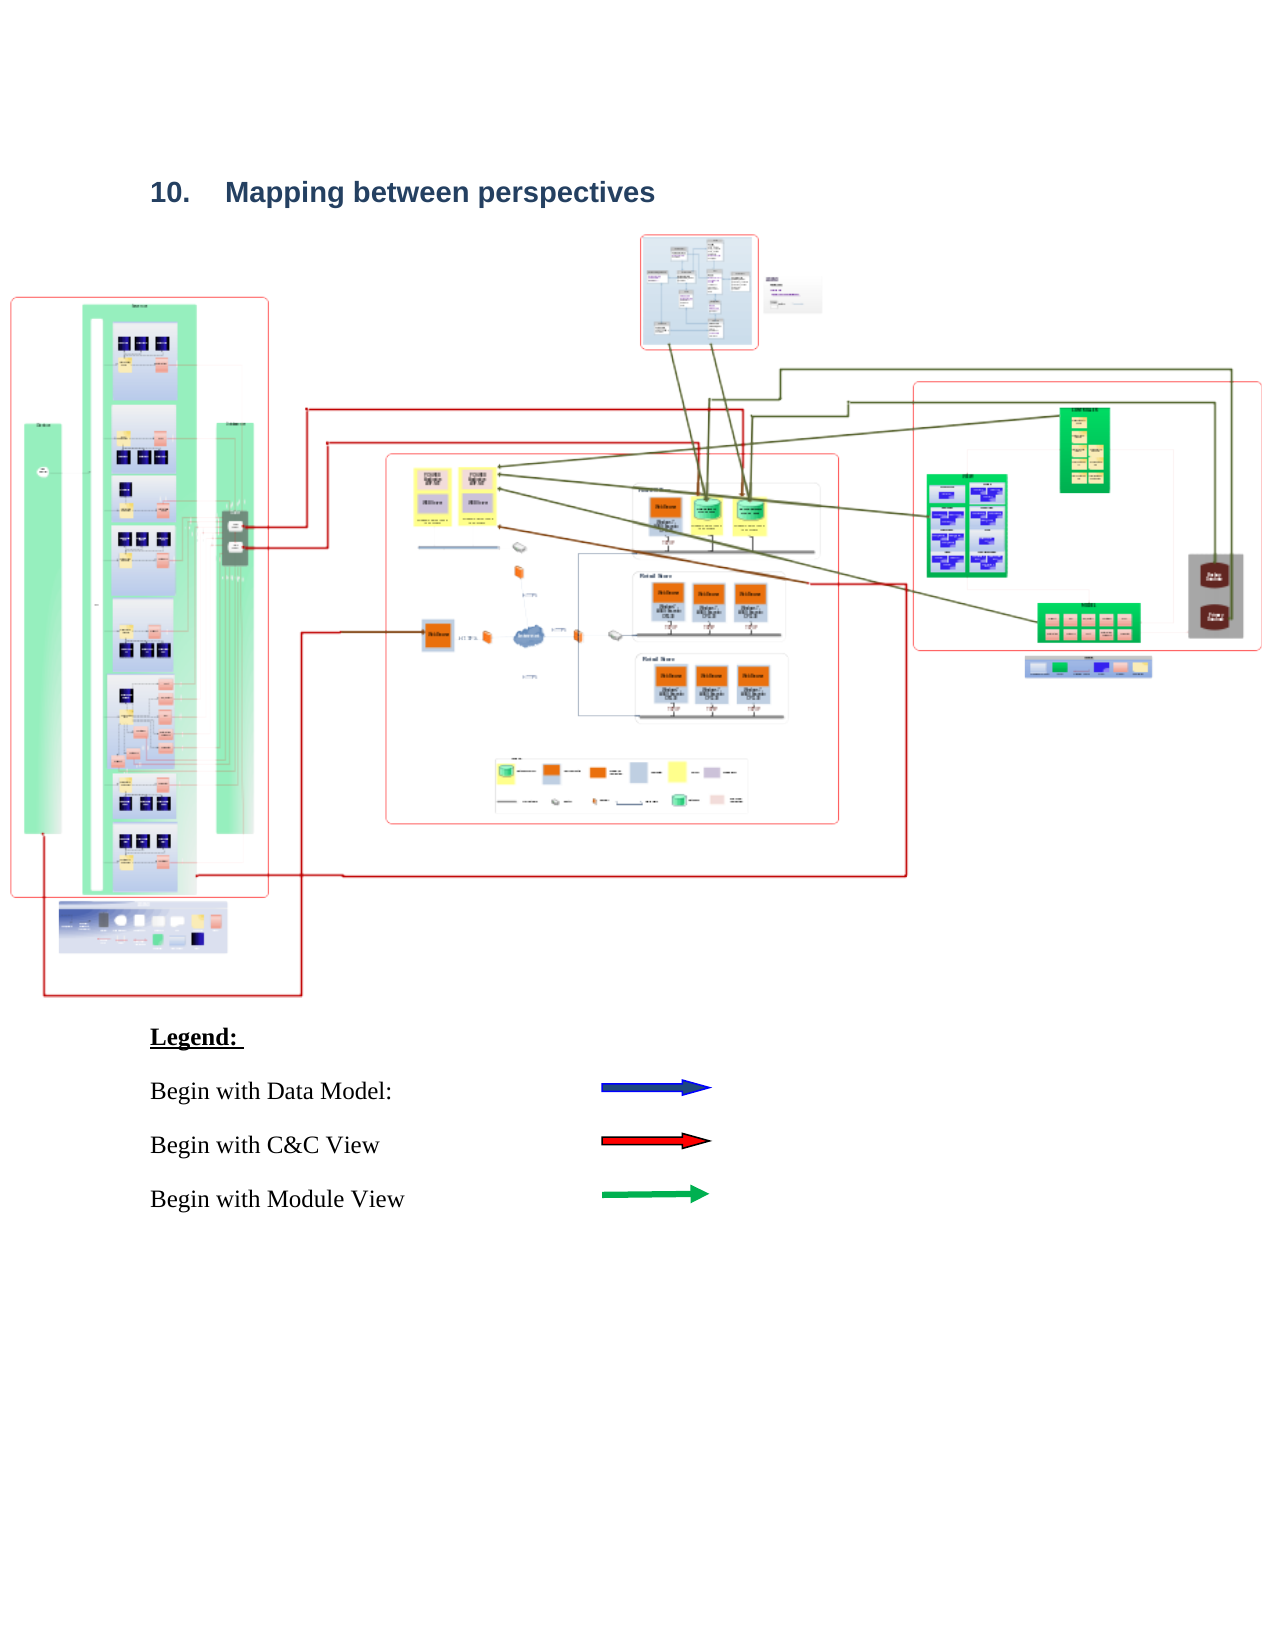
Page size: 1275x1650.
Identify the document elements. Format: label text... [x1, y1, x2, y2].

text Begin with Data Model: [150, 1076, 1125, 1105]
text Begin with Module View [150, 1184, 1125, 1213]
subtitle Mapping between perspectives [150, 175, 1125, 208]
text Begin with C&C View [150, 1130, 1125, 1159]
text Legend: [150, 1022, 1125, 1051]
